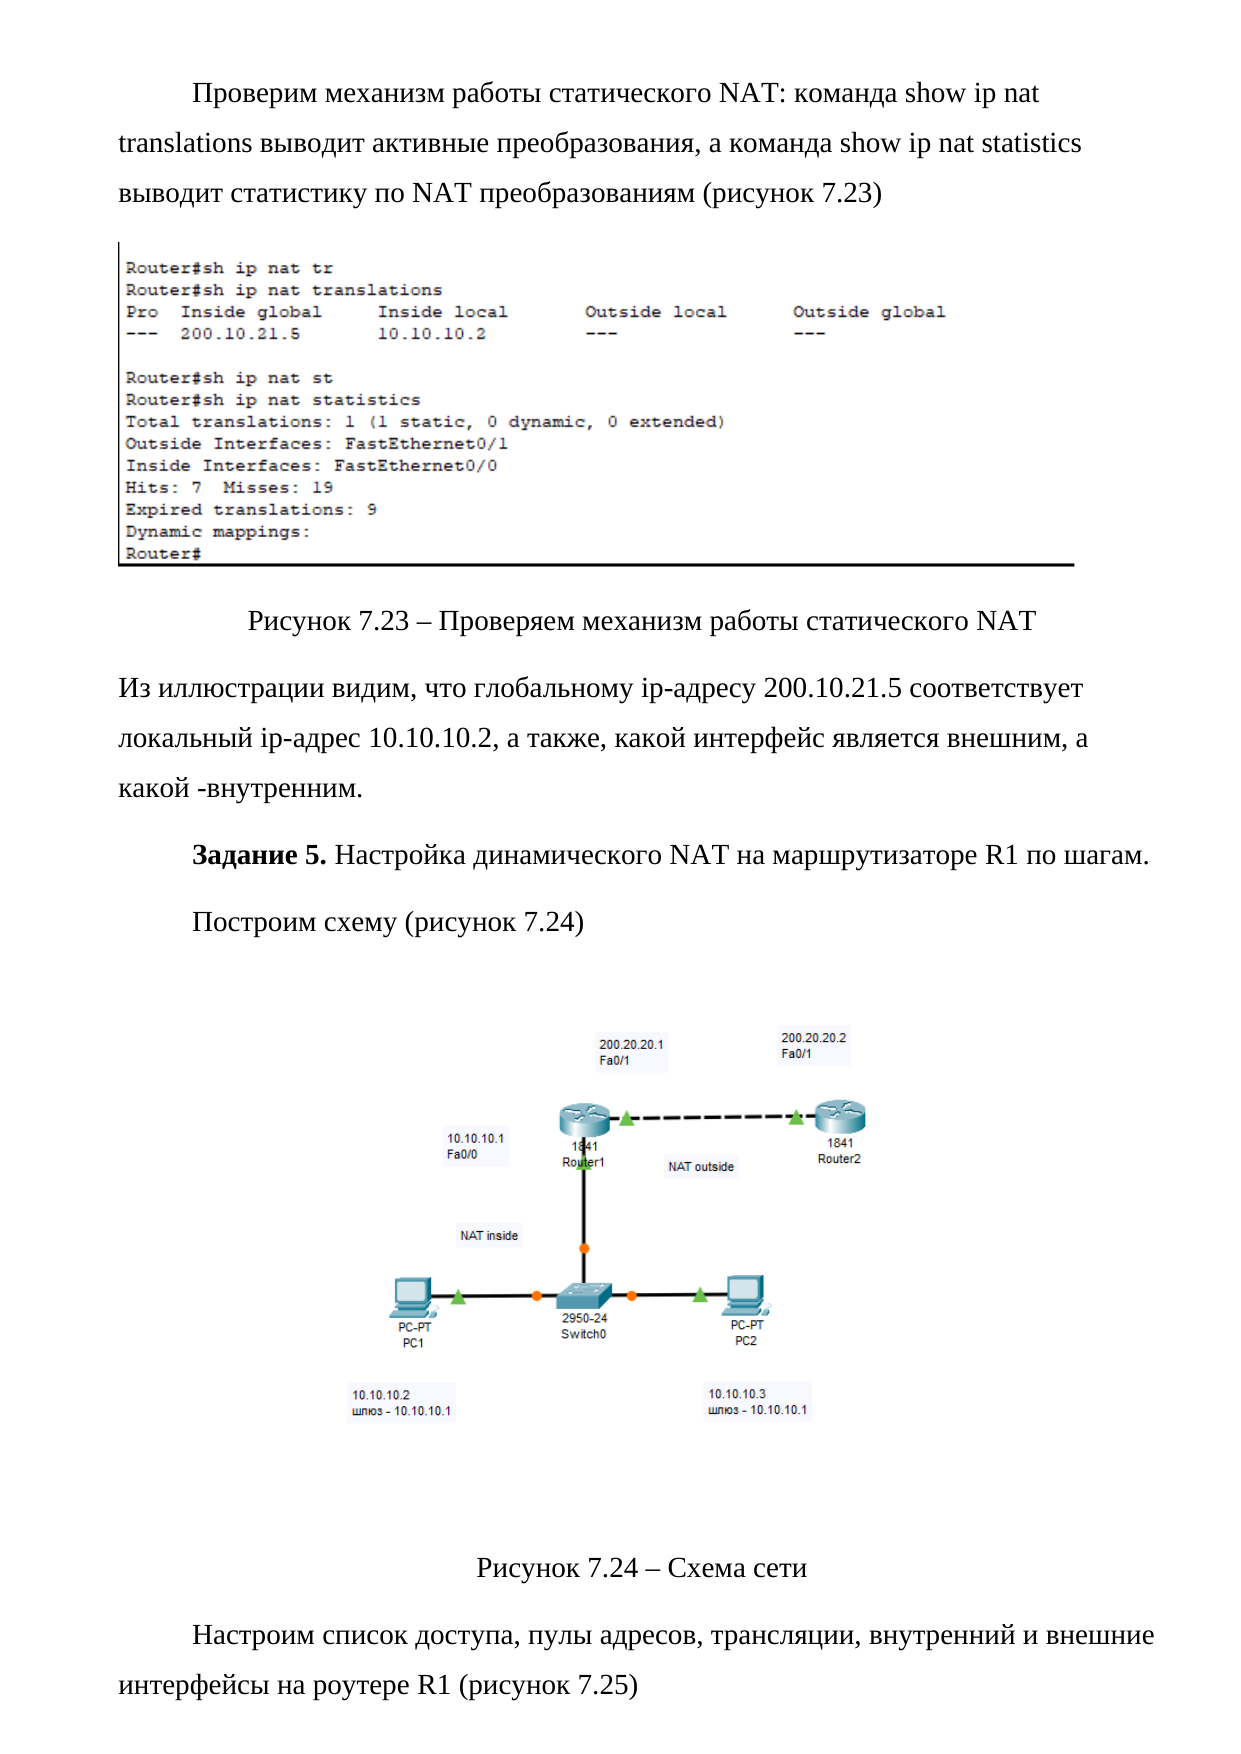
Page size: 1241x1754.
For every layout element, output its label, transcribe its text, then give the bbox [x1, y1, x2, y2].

picture [118, 242, 1075, 570]
picture [317, 971, 966, 1517]
text Из иллюстрации видим, что глобальному ip-адресу 200.10.21.5 соответствует локальный ip-адрес 10.10.10.2, а также, какой интерфейс является внешним, а какой -внутренним. [118, 670, 1165, 804]
text Рисунок 7.24 – Схема сети [118, 1550, 1165, 1583]
text Задание 5. Настройка динамического NAT на маршрутизаторе R1 по шагам. [118, 837, 1165, 871]
text Построим схему (рисунок 7.24) [118, 904, 1165, 938]
text Проверим механизм работы статического NAT: команда show ip nat translations выводит активные преобразования, а команда show ip nat statistics выводит статистику по NAT преобразованиям (рисунок 7.23) [118, 75, 1165, 209]
text Настроим список доступа, пулы адресов, трансляции, внутренний и внешние интерфейсы на роутере R1 (рисунок 7.25) [118, 1617, 1165, 1701]
text Рисунок 7.23 – Проверяем механизм работы статического NAT [118, 603, 1165, 636]
